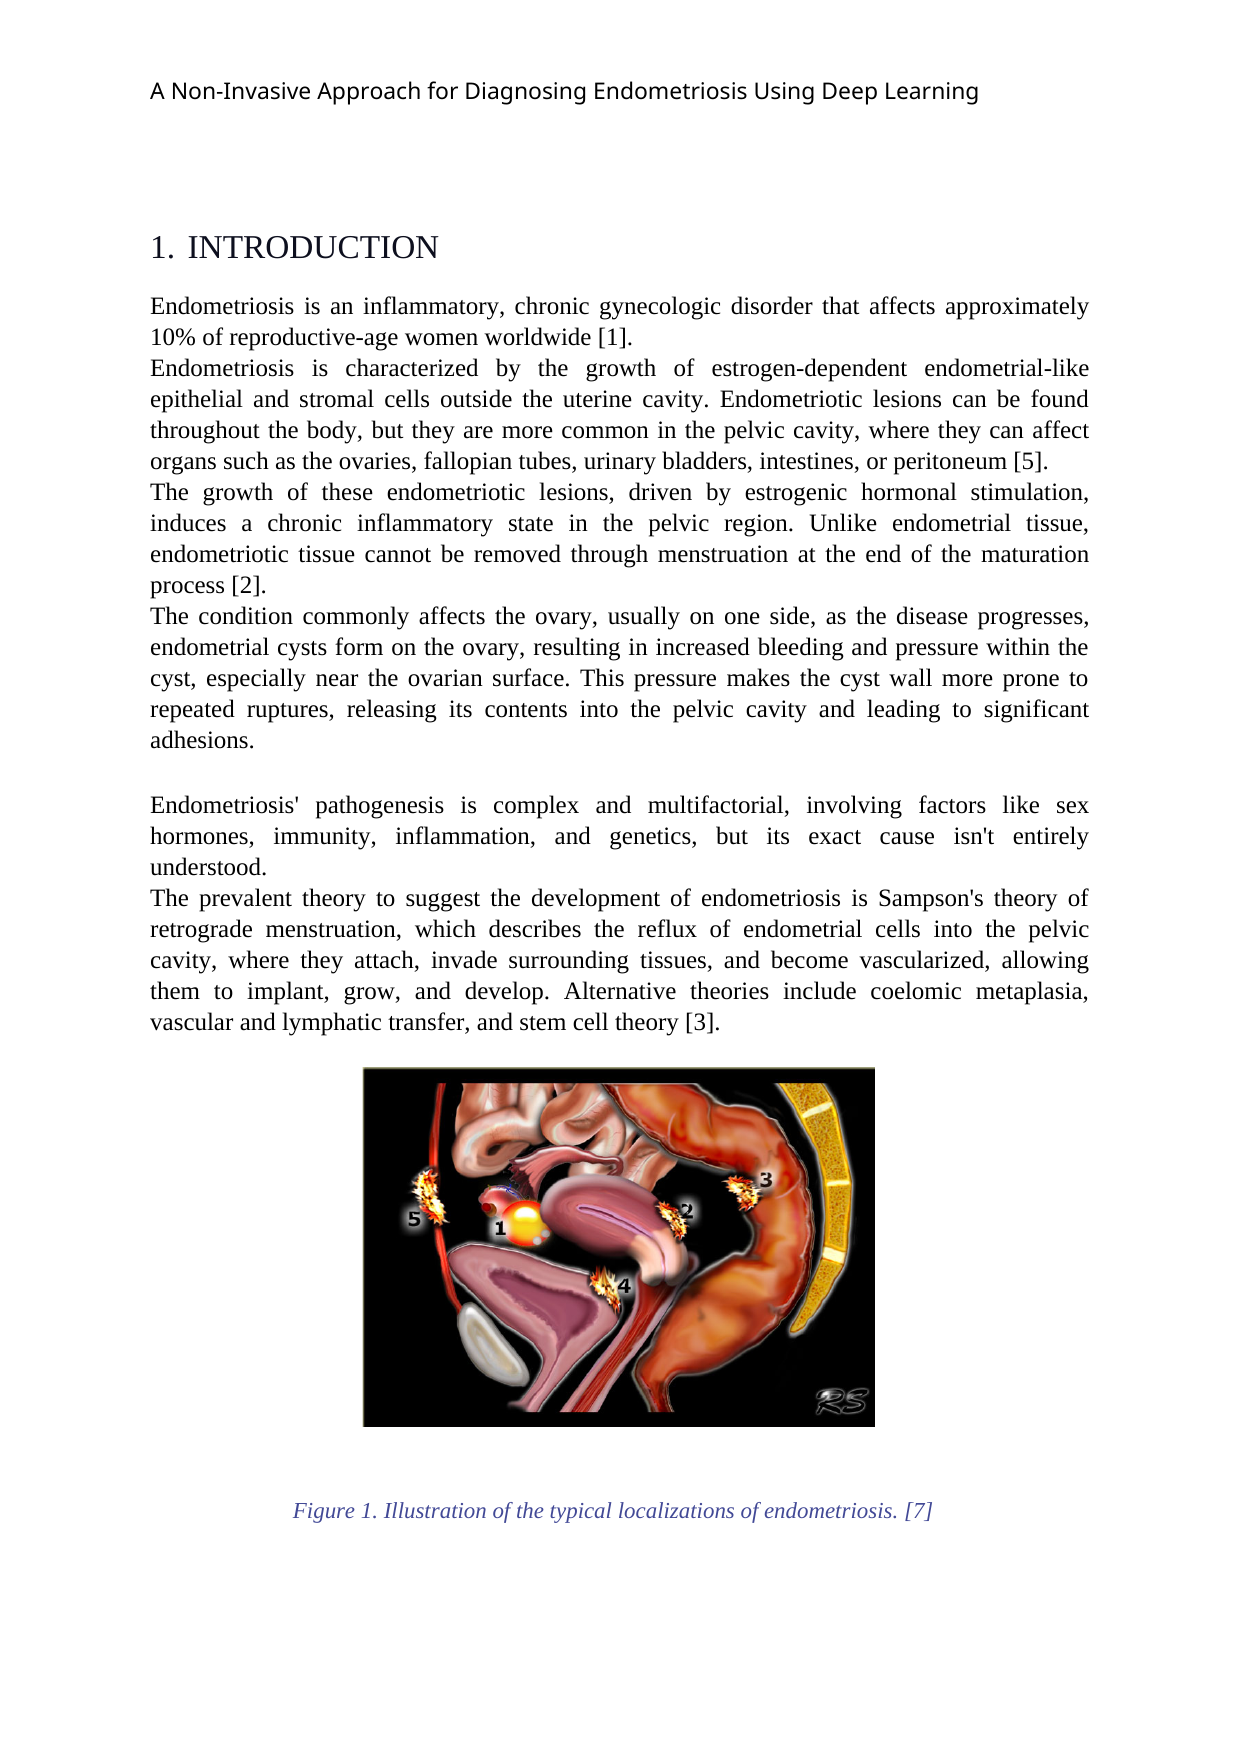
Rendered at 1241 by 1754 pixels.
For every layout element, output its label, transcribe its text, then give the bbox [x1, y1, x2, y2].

text The growth of these endometriotic lesions, driven by estrogenic hormonal stimulation, induces a chronic inflammatory state in the pelvic region. Unlike endometrial tissue, endometriotic tissue cannot be removed through menstruation at the end of the maturation process [2]. [150, 477, 1090, 599]
picture [362, 1067, 875, 1427]
list INTRODUCTION [150, 228, 1090, 266]
text Endometriosis is characterized by the growth of estrogen-dependent endometrial-like epithelial and stromal cells outside the uterine cavity. Endometriotic lesions can be found throughout the body, but they are more common in the pelvic cavity, where they can affect organs such as the ovaries, fallopian tubes, urinary bladders, intestines, or peritoneum [5]. [150, 353, 1090, 475]
text Endometriosis is an inflammatory, chronic gynecologic disorder that affects approximately 10% of reproductive-age women worldwide [1]. [150, 291, 1090, 351]
text Endometriosis' pathogenesis is complex and multifactorial, involving factors like sex hormones, immunity, inflammation, and genetics, but its exact cause isn't entirely understood. [150, 790, 1090, 881]
text The prevalent theory to suggest the development of endometriosis is Sampson's theory of retrograde menstruation, which describes the reflux of endometrial cells into the pelvic cavity, where they attach, invade surrounding tissues, and become vascularized, allowing them to implant, grow, and develop. Alternative theories include coelomic metaplasia, vascular and lymphatic transfer, and stem cell theory [3]. [150, 883, 1090, 1036]
text The condition commonly affects the ovary, usually on one side, as the disease progresses, endometrial cysts form on the ovary, resulting in increased bleeding and pressure within the cyst, especially near the ovarian surface. This pressure makes the cyst wall more prone to repeated ruptures, releasing its contents into the pelvic cavity and leading to significant adhesions. [150, 601, 1090, 754]
